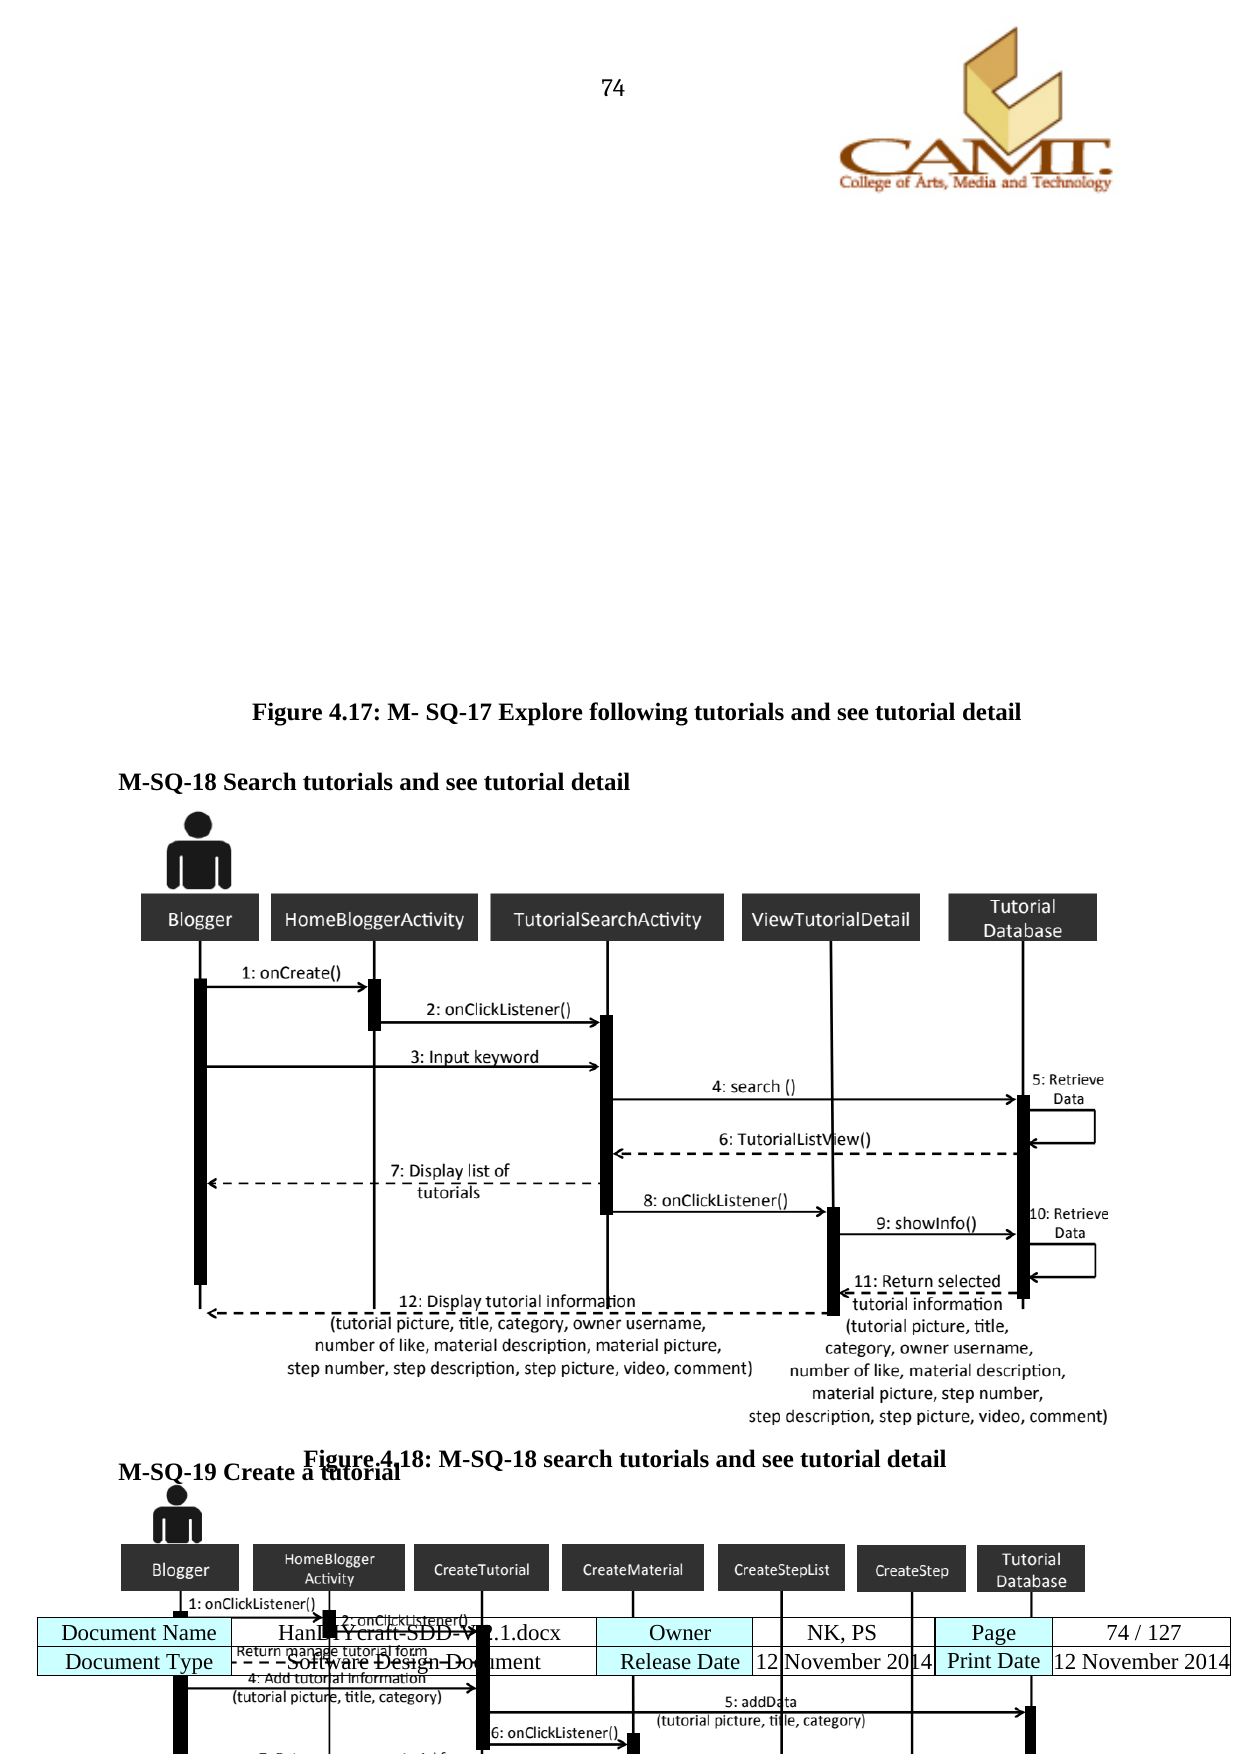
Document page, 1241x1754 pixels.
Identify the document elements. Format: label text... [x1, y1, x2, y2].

text M-SQ-19 Create a tutorial [118, 1457, 1108, 1486]
picture [755, 18, 1221, 207]
text M-SQ-18 Search tutorials and see tutorial detail [118, 767, 1108, 796]
